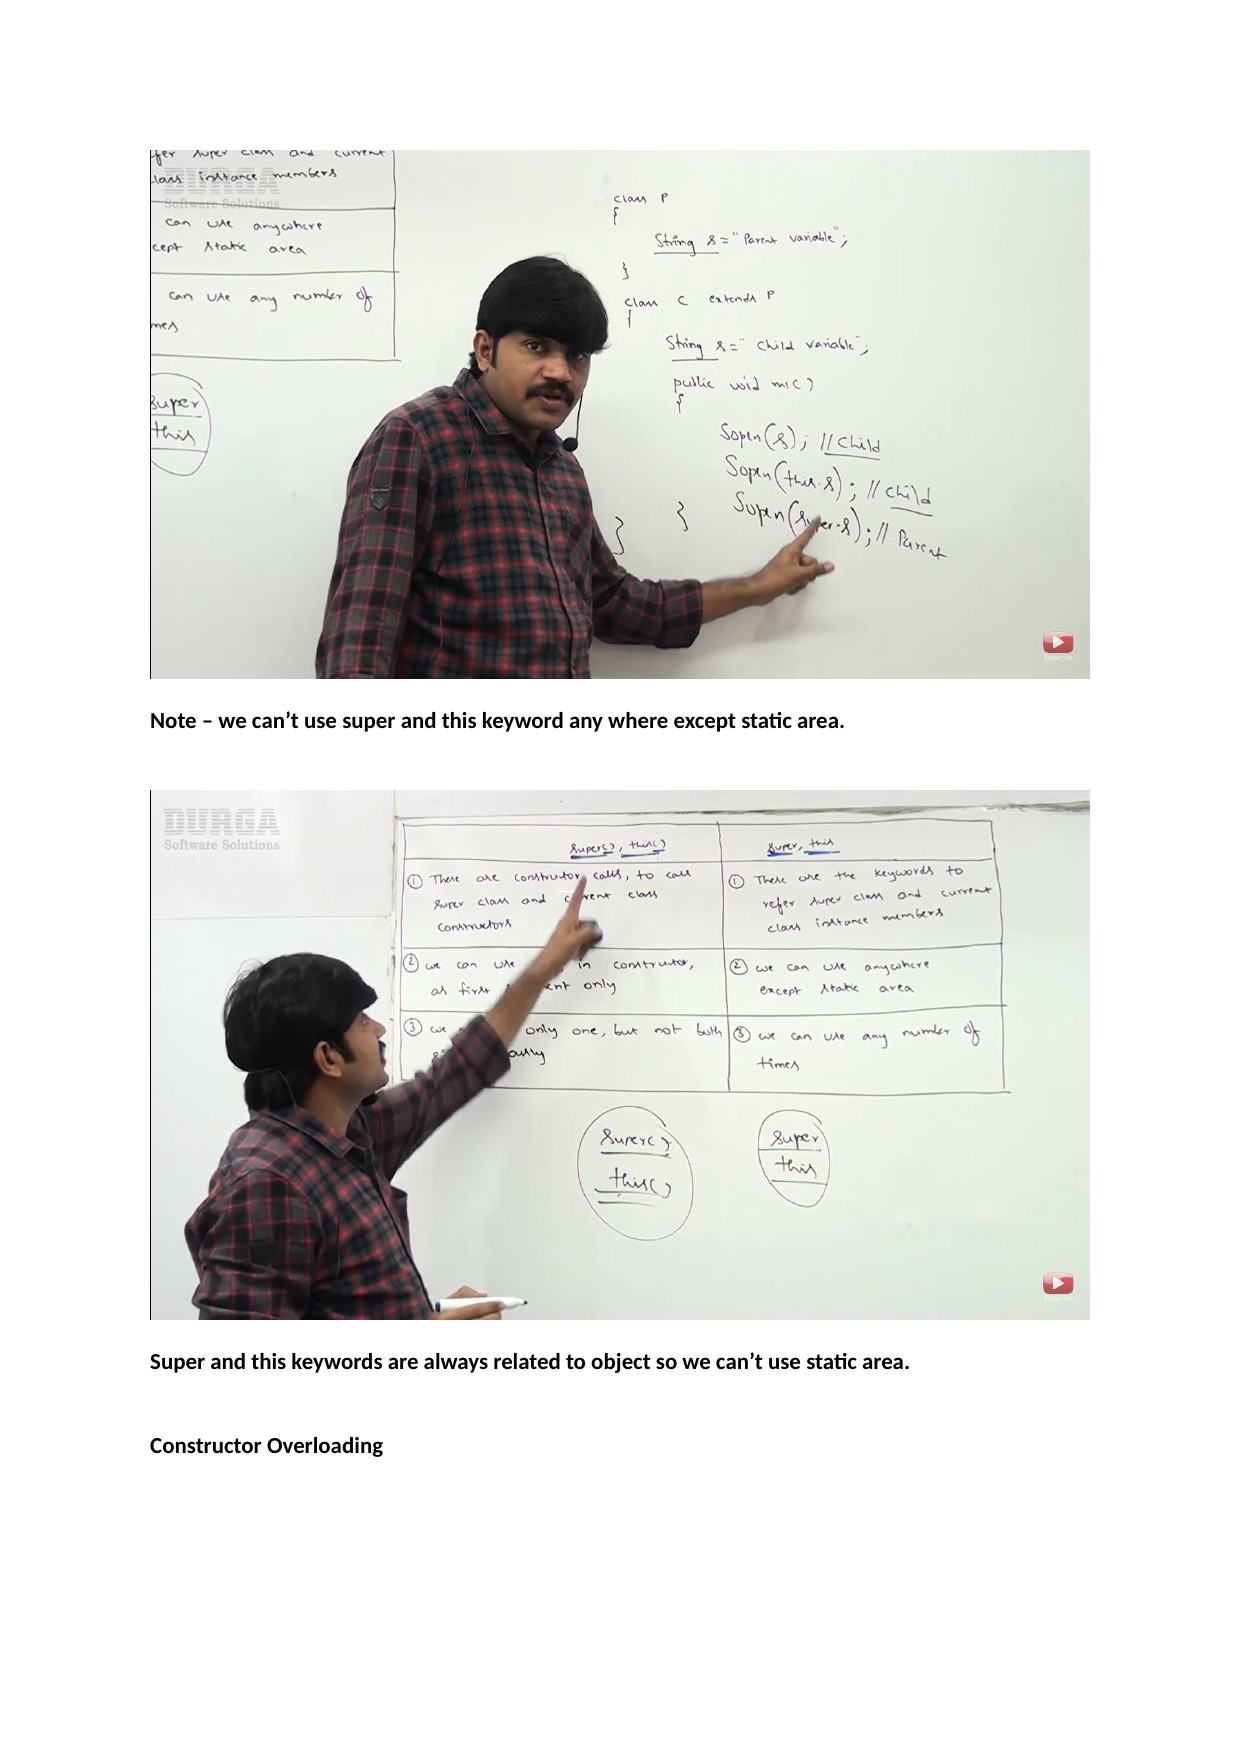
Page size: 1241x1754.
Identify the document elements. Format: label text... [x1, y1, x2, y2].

picture [150, 790, 1091, 1320]
text Constructor Overloading [150, 1431, 1090, 1459]
text Note – we can’t use super and this keyword any where except static area. [150, 707, 1090, 734]
picture [150, 150, 1091, 679]
text Super and this keywords are always related to object so we can’t use static area. [150, 1347, 1090, 1375]
